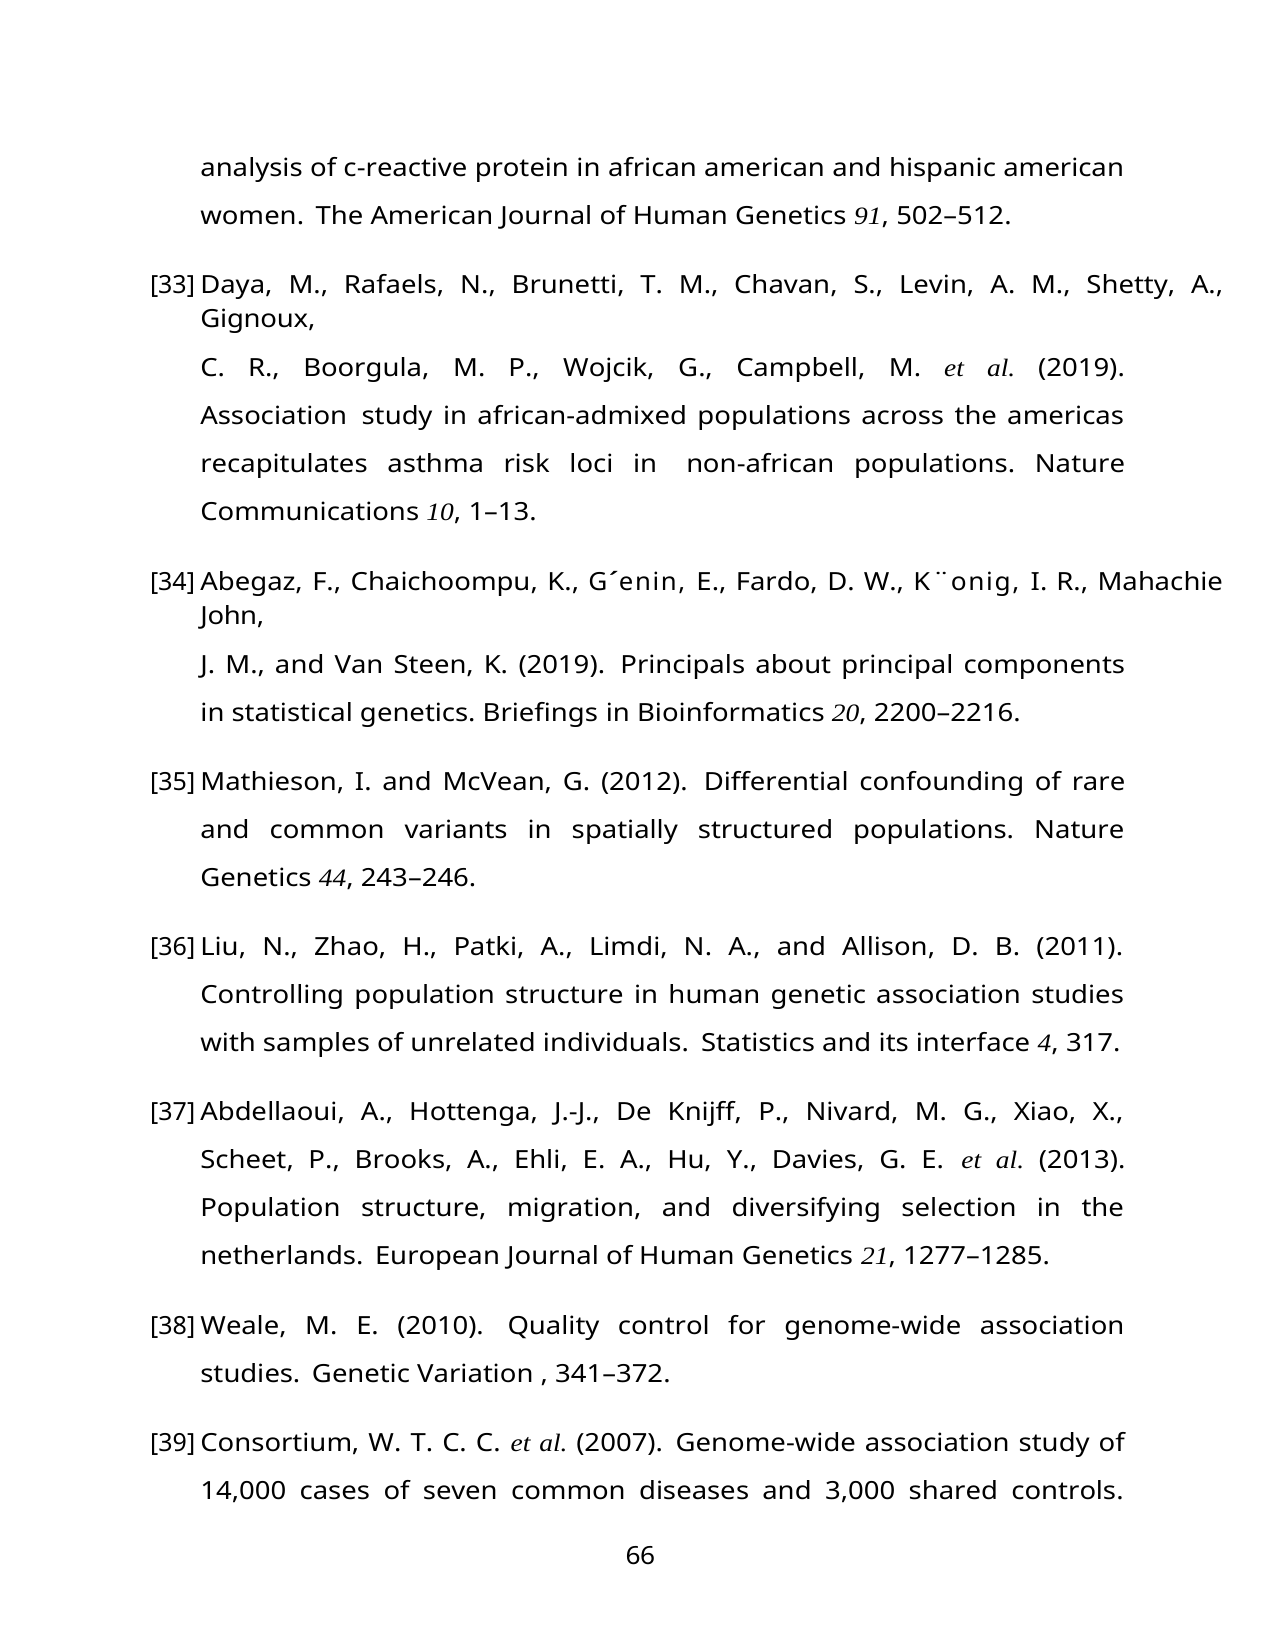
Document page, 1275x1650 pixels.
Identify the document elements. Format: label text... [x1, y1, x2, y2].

list Daya, M., Rafaels, N., Brunetti, T. M., Chavan, S., Levin, A. M., Shetty, A., Gignoux, [150, 267, 1223, 335]
text J. M., and Van Steen, K. (2019). Principals about principal components in statistical genetics. Briefings in Bioinformatics 20, 2200–2216. [200, 646, 1126, 728]
text analysis of c-reactive protein in african american and hispanic american women. The American Journal of Human Genetics 91, 502–512. [200, 150, 1125, 232]
list Mathieson, I. and McVean, G. (2012). Differential confounding of rare and common variants in spatially structured populations. Nature Genetics 44, 243–246. [150, 763, 1125, 893]
text C. R., Boorgula, M. P., Wojcik, G., Campbell, M. et al. (2019). Association study in african-admixed populations across the americas recapitulates asthma risk loci in non-african populations. Nature Communications 10, 1–13. [200, 350, 1125, 528]
list Liu, N., Zhao, H., Patki, A., Limdi, N. A., and Allison, D. B. (2011). Controlling population structure in human genetic association studies with samples of unrelated individuals. Statistics and its interface 4, 317. [150, 928, 1126, 1059]
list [150, 1424, 1125, 1507]
list Abdellaoui, A., Hottenga, J.-J., De Knijff, P., Nivard, M. G., Xiao, X., Scheet, P., Brooks, A., Ehli, E. A., Hu, Y., Davies, G. E. et al. (2013). Population structure, migration, and diversifying selection in the netherlands. European Journal of Human Genetics 21, 1277–1285. [150, 1094, 1125, 1272]
list Weale, M. E. (2010). Quality control for genome-wide association studies. Genetic Variation , 341–372. [150, 1307, 1126, 1389]
list Abegaz, F., Chaichoompu, K., G´enin, E., Fardo, D. W., K¨onig, I. R., Mahachie John, [150, 563, 1223, 631]
